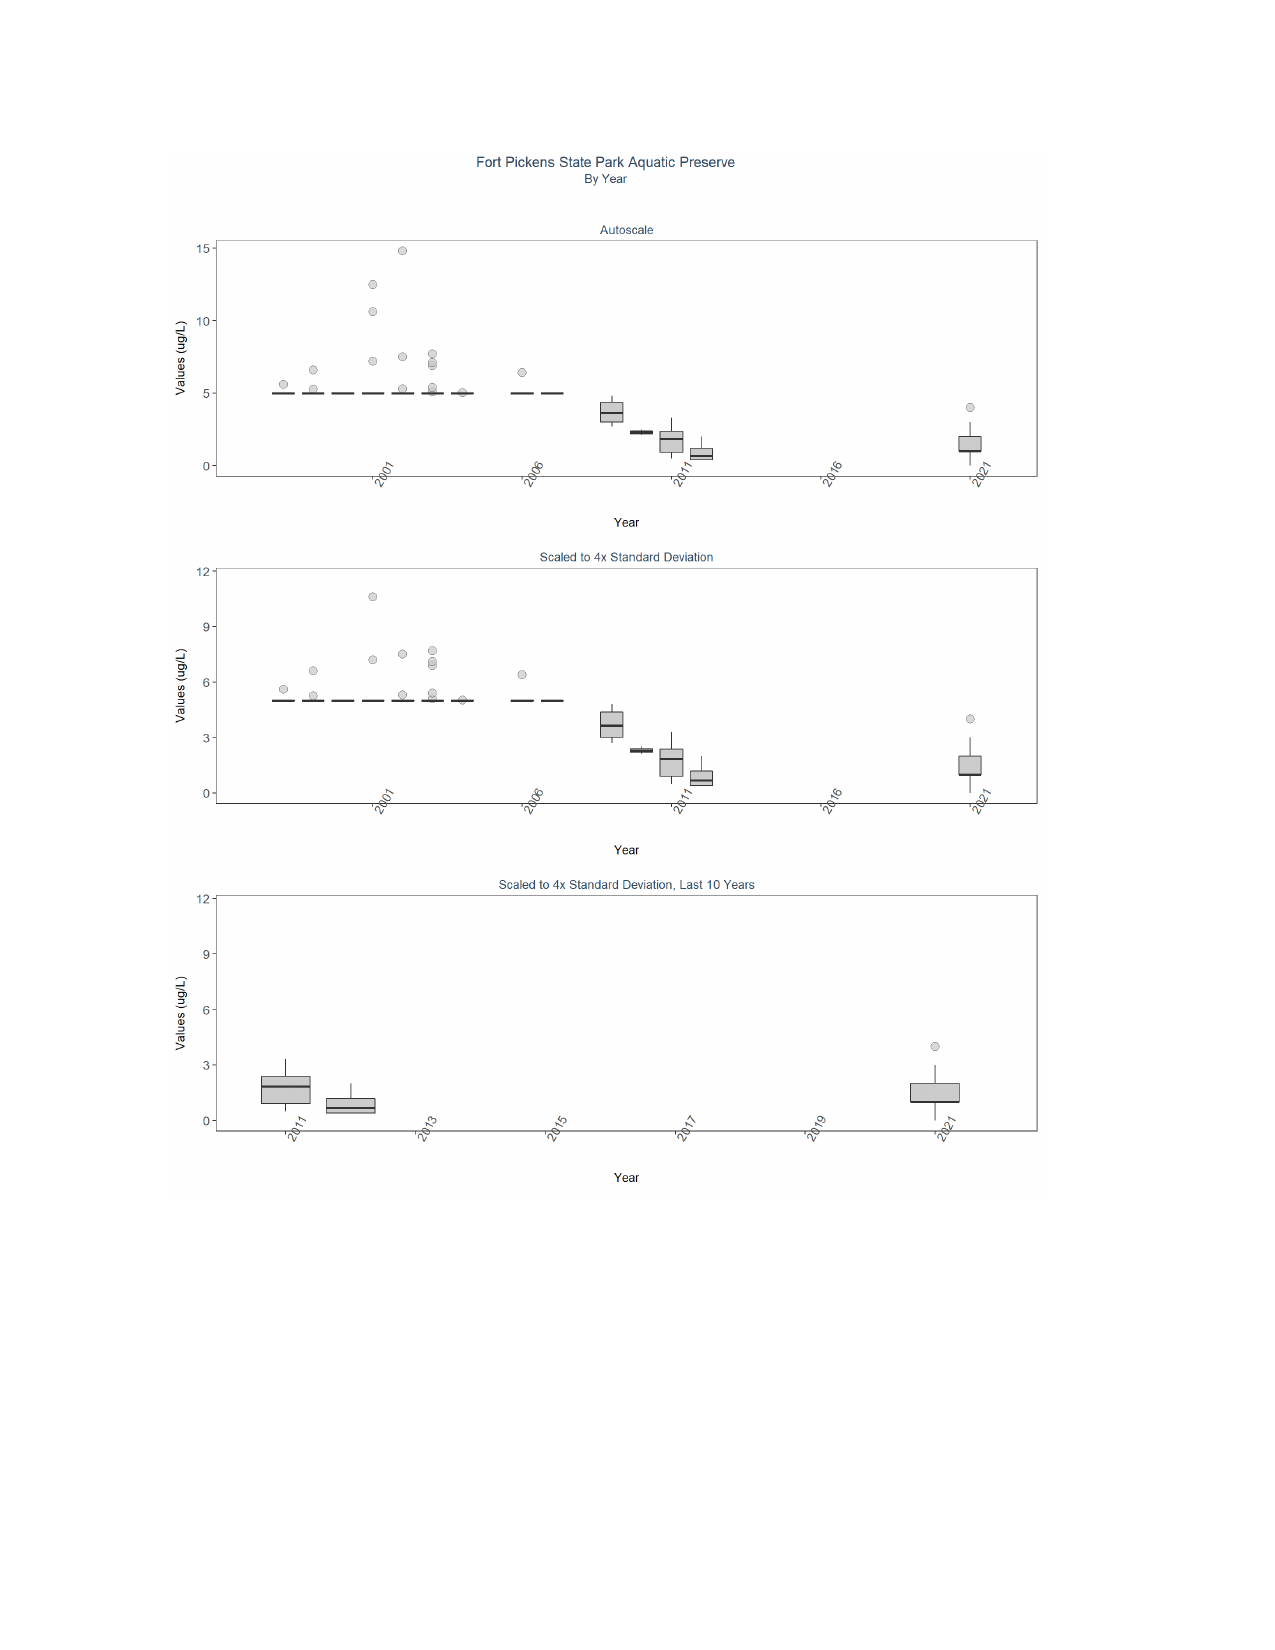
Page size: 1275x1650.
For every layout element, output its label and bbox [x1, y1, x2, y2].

picture [168, 150, 1044, 1200]
